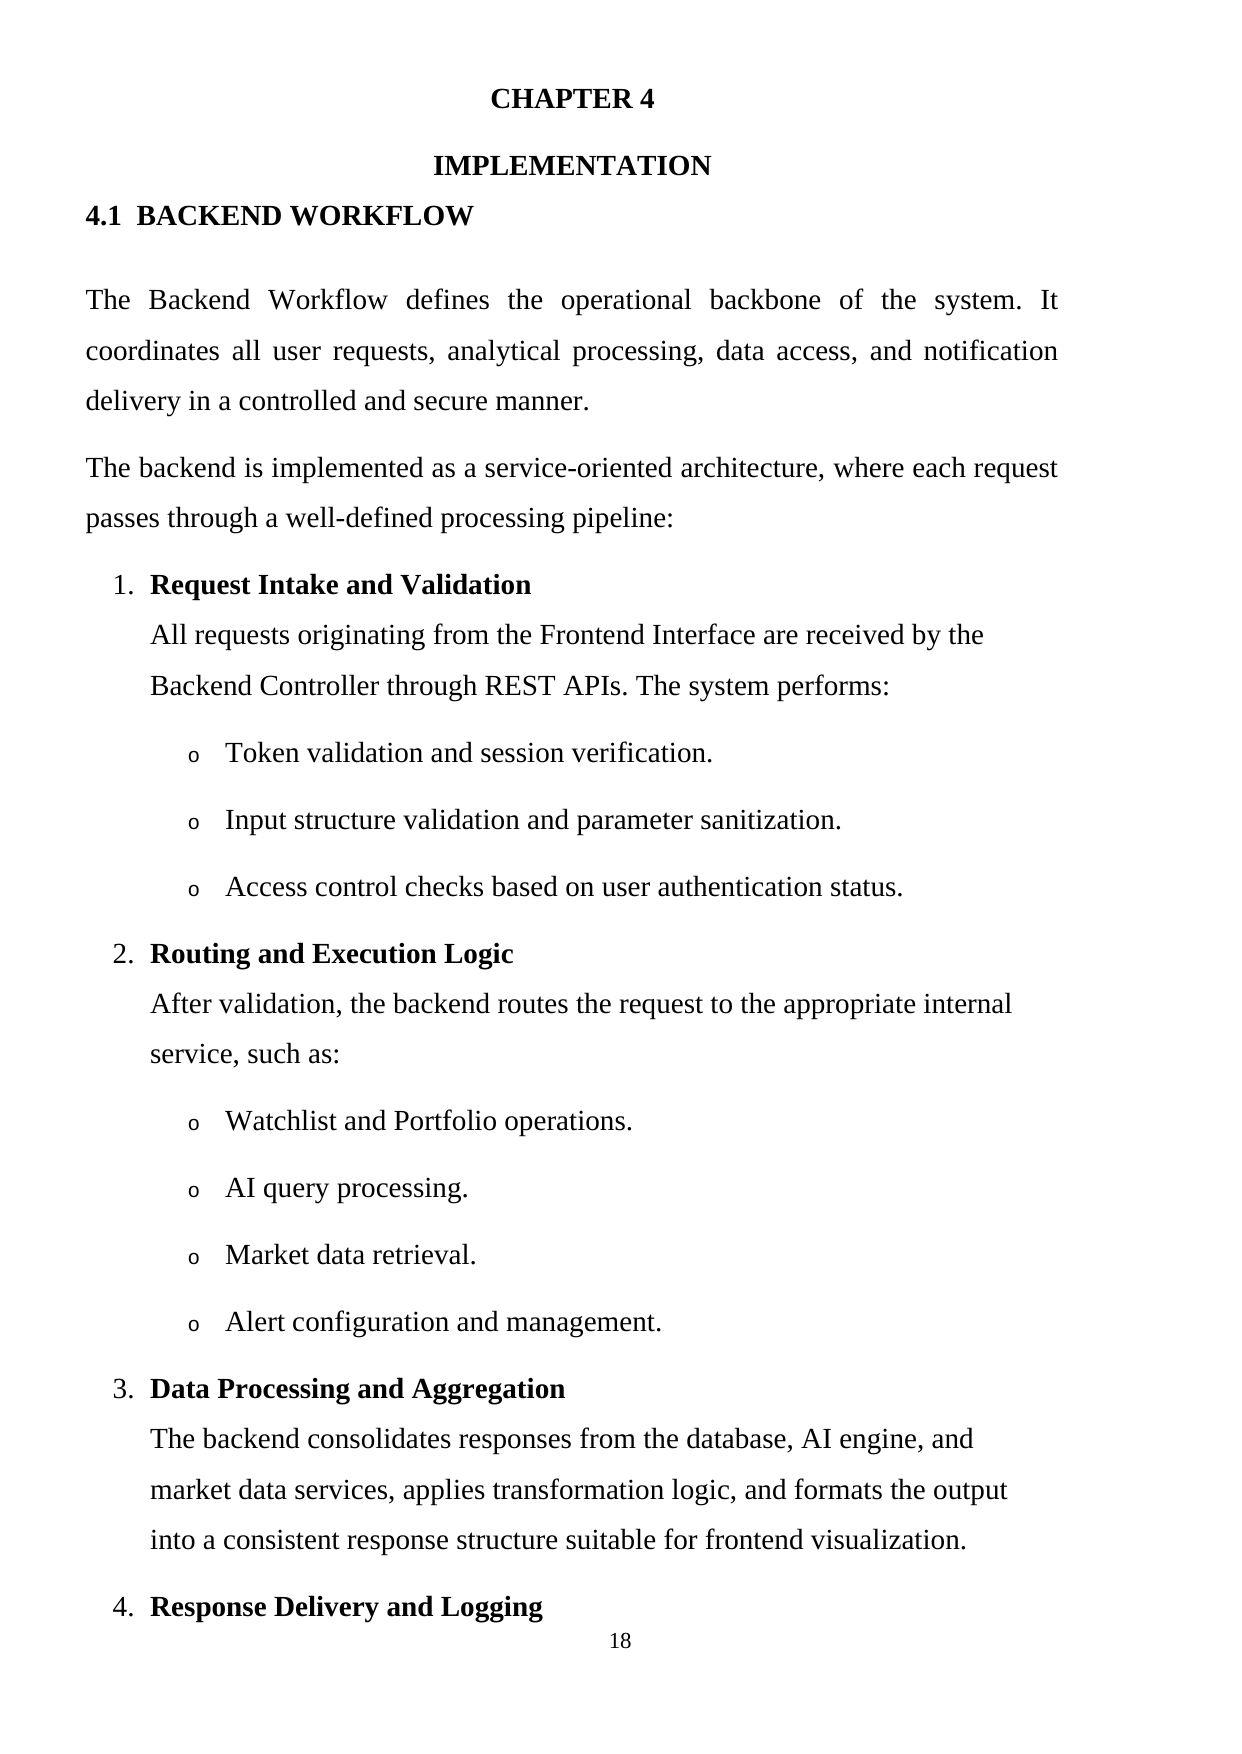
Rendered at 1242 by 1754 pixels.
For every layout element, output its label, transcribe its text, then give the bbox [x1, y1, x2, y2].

text IMPLEMENTATION [86, 148, 1058, 182]
text The backend is implemented as a service-oriented architecture, where each request passes through a well-defined processing pipeline: [85, 450, 1059, 534]
subtitle CHAPTER 4 [86, 81, 1058, 115]
list Watchlist and Portfolio operations. [187, 1103, 1059, 1137]
list AI query processing. [187, 1170, 1059, 1204]
list Data Processing and Aggregation The backend consolidates responses from the database, AI engine, and market data services, applies transformation logic, and formats the output into a consistent response structure suitable for frontend visualization. [112, 1371, 1059, 1556]
list Routing and Execution Logic After validation, the backend routes the request to the appropriate internal service, such as: [112, 936, 1059, 1070]
list Request Intake and Validation All requests originating from the Frontend Interface are received by the Backend Controller through REST APIs. The system performs: [112, 567, 1059, 701]
list Market data retrieval. [187, 1237, 1059, 1271]
text The Backend Workflow defines the operational backbone of the system. It coordinates all user requests, analytical processing, data access, and notification delivery in a controlled and secure manner. [85, 282, 1059, 416]
list Access control checks based on user authentication status. [187, 869, 1059, 902]
subtitle BACKEND WORKFLOW [85, 198, 1167, 232]
list Alert configuration and management. [187, 1304, 1059, 1338]
list Token validation and session verification. [187, 735, 1059, 768]
list Input structure validation and parameter sanitization. [187, 802, 1059, 835]
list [112, 1589, 1059, 1623]
